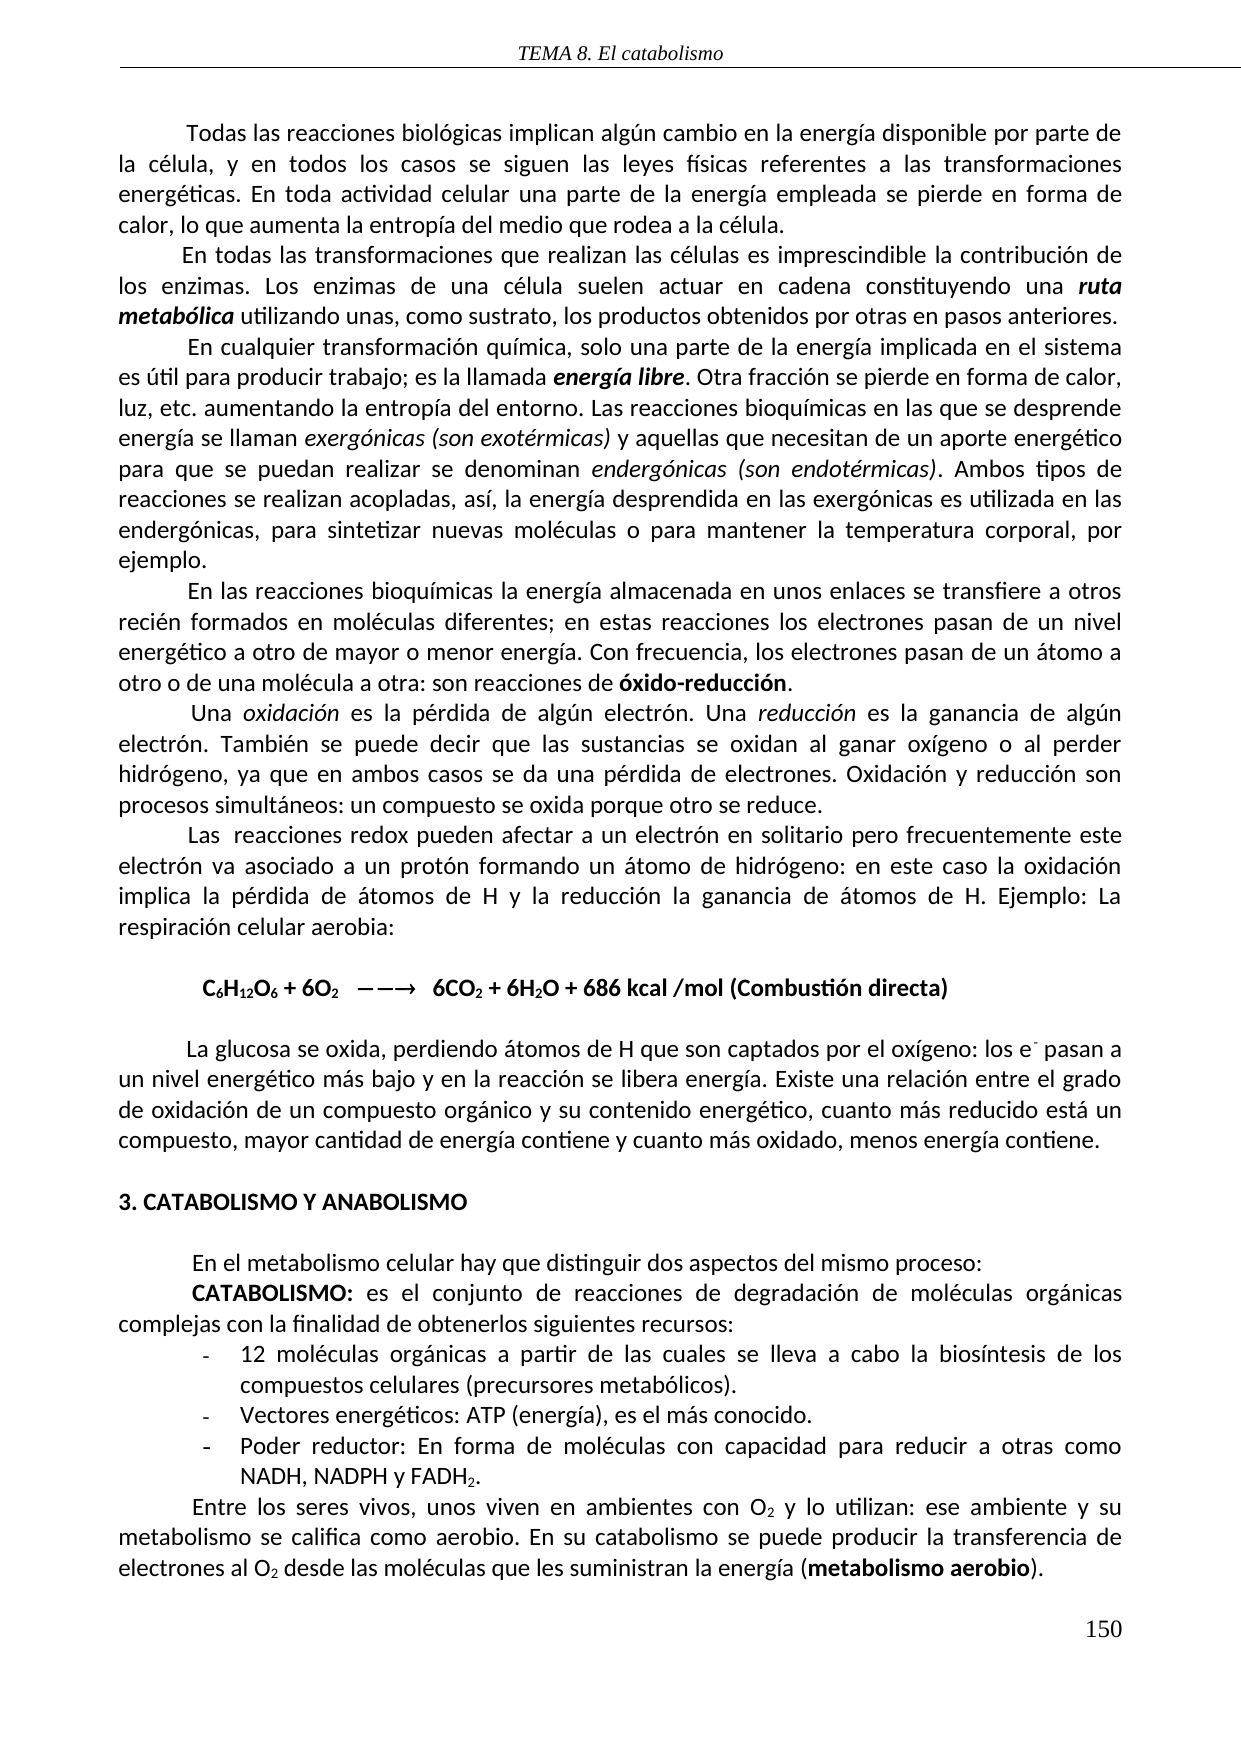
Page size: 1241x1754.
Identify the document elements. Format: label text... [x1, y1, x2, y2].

text En todas las transformaciones que realizan las células es imprescindible la contribución de los enzimas. Los enzimas de una célula suelen actuar en cadena constituyendo una ruta metabólica utilizando unas, como sustrato, los productos obtenidos por otras en pasos anteriores. [118, 239, 1122, 331]
text La glucosa se oxida, perdiendo átomos de H que son captados por el oxígeno: los e- pasan a un nivel energético más bajo y en la reacción se libera energía. Existe una relación entre el grado de oxidación de un compuesto orgánico y su contenido energético, cuanto más reducido está un compuesto, mayor cantidad de energía contiene y cuanto más oxidado, menos energía contiene. [118, 1033, 1122, 1155]
text Las reacciones redox pueden afectar a un electrón en solitario pero frecuentemente este electrón va asociado a un protón formando un átomo de hidrógeno: en este caso la oxidación implica la pérdida de átomos de H y la reducción la ganancia de átomos de H. Ejemplo: La respiración celular aerobia: [118, 819, 1122, 941]
text Todas las reacciones biológicas implican algún cambio en la energía disponible por parte de la célula, y en todos los casos se siguen las leyes físicas referentes a las transformaciones energéticas. En toda actividad celular una parte de la energía empleada se pierde en forma de calor, lo que aumenta la entropía del medio que rodea a la célula. [118, 117, 1122, 239]
list Vectores energéticos: ATP (energía), es el más conocido. [202, 1399, 1122, 1430]
list Poder reductor: En forma de moléculas con capacidad para reducir a otras como NADH, NADPH y FADH2. [202, 1430, 1122, 1491]
list 12 moléculas orgánicas a partir de las cuales se lleva a cabo la biosíntesis de los compuestos celulares (precursores metabólicos). [202, 1338, 1122, 1399]
text CATABOLISMO: es el conjunto de reacciones de degradación de moléculas orgánicas complejas con la finalidad de obtenerlos siguientes recursos: [118, 1277, 1122, 1338]
text Una oxidación es la pérdida de algún electrón. Una reducción es la ganancia de algún electrón. También se puede decir que las sustancias se oxidan al ganar oxígeno o al perder hidrógeno, ya que en ambos casos se da una pérdida de electrones. Oxidación y reducción son procesos simultáneos: un compuesto se oxida porque otro se reduce. [118, 697, 1122, 819]
text 3. CATABOLISMO Y ANABOLISMO [118, 1186, 1122, 1216]
text En el metabolismo celular hay que distinguir dos aspectos del mismo proceso: [118, 1247, 1122, 1277]
text Entre los seres vivos, unos viven en ambientes con O2 y lo utilizan: ese ambiente y su metabolismo se califica como aerobio. En su catabolismo se puede producir la transferencia de electrones al O2 desde las moléculas que les suministran la energía (metabolismo aerobio). [118, 1491, 1122, 1582]
text En cualquier transformación química, solo una parte de la energía implicada en el sistema es útil para producir trabajo; es la llamada energía libre. Otra fracción se pierde en forma de calor, luz, etc. aumentando la entropía del entorno. Las reacciones bioquímicas en las que se desprende energía se llaman exergónicas (son exotérmicas) y aquellas que necesitan de un aporte energético para que se puedan realizar se denominan endergónicas (son endotérmicas). Ambos tipos de reacciones se realizan acopladas, así, la energía desprendida en las exergónicas es utilizada en las endergónicas, para sintetizar nuevas moléculas o para mantener la temperatura corporal, por ejemplo. [118, 331, 1122, 575]
text C6H12O6 + 6O2 6CO2 + 6H2O + 686 kcal /mol (Combustión directa) [118, 972, 1122, 1002]
text En las reacciones bioquímicas la energía almacenada en unos enlaces se transfiere a otros recién formados en moléculas diferentes; en estas reacciones los electrones pasan de un nivel energético a otro de mayor o menor energía. Con frecuencia, los electrones pasan de un átomo a otro o de una molécula a otra: son reacciones de óxido-reducción. [118, 575, 1122, 697]
